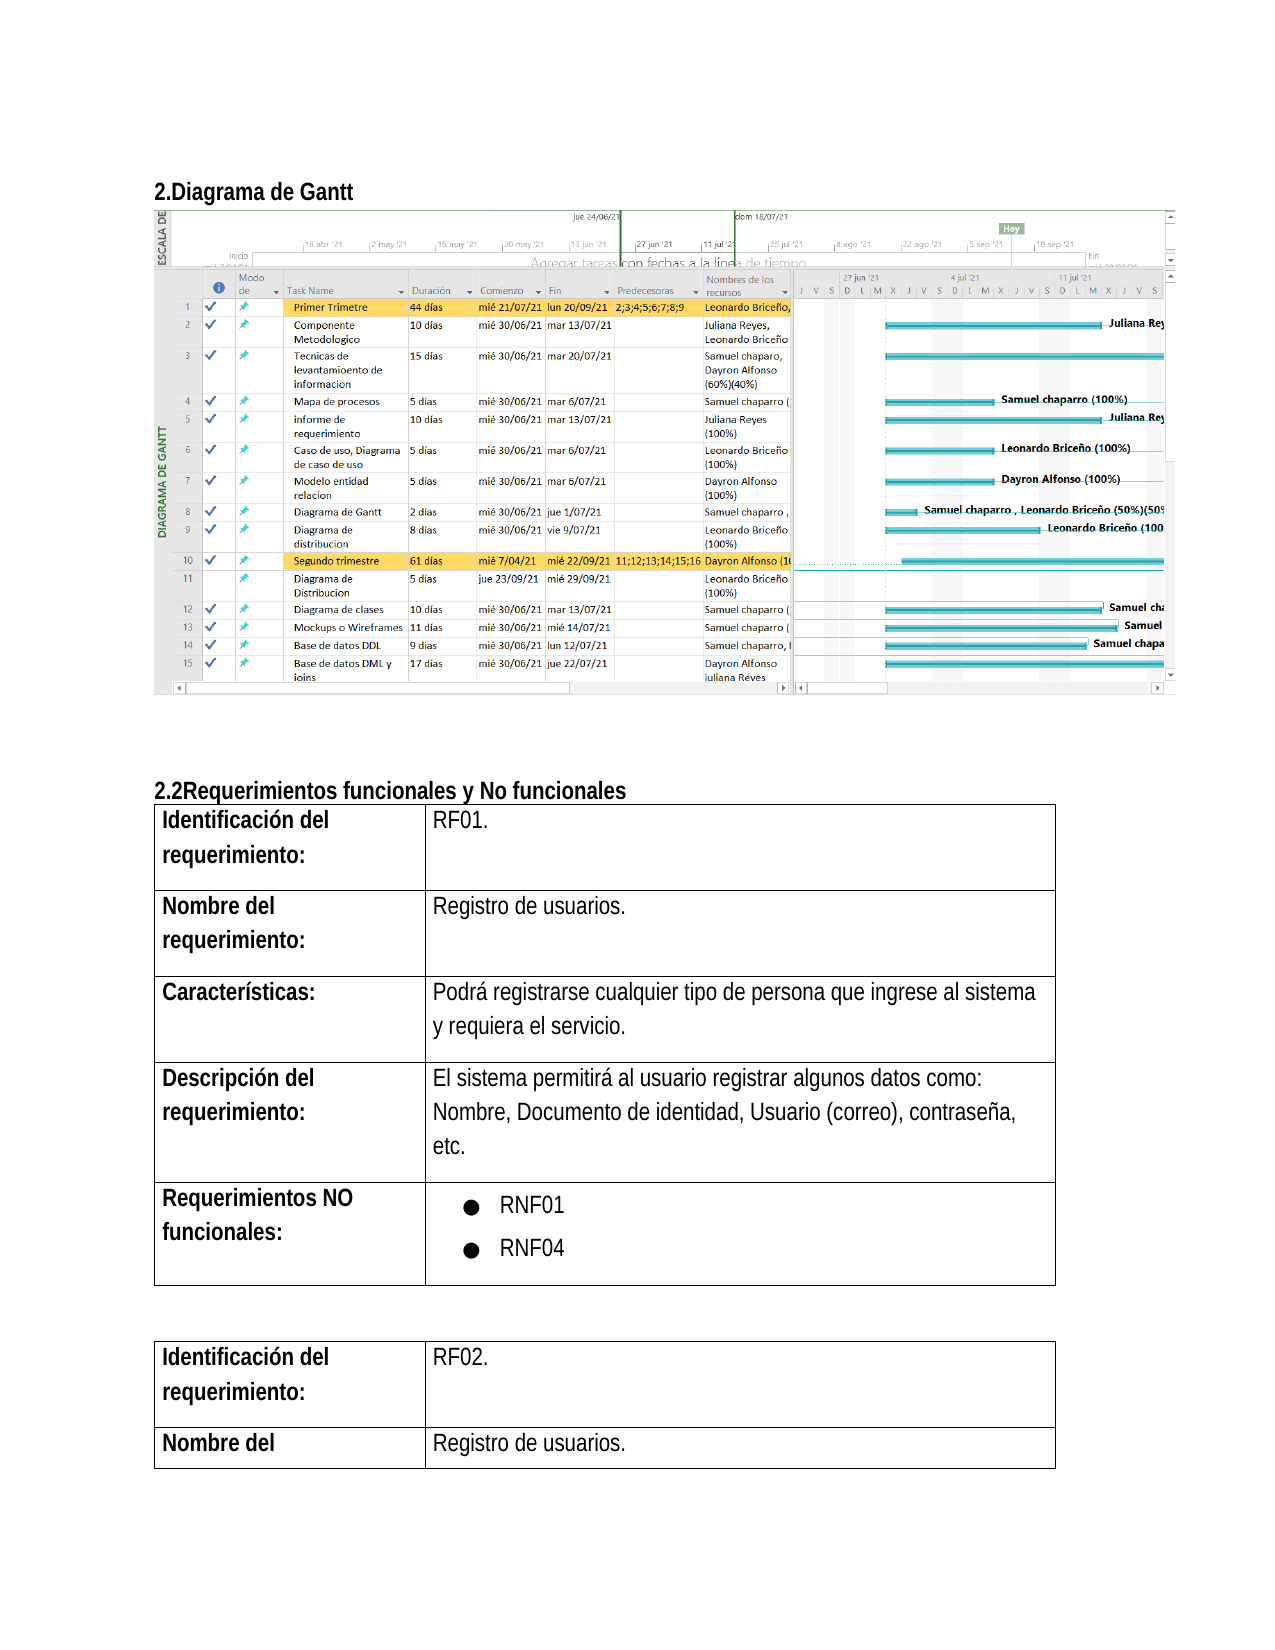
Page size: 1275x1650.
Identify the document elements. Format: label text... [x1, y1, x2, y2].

table_cell Podrá registrarse cualquier tipo de persona que ingrese al sistema y requiera el servicio. [426, 977, 1055, 1062]
table_header RF01. [426, 805, 1055, 890]
table_header Identificación del requerimiento: [155, 805, 425, 890]
picture [154, 210, 1175, 695]
subtitle 2.Diagrama de Gantt [154, 177, 1175, 206]
table_cell El sistema permitirá al usuario registrar algunos datos como: Nombre, Documento de identidad, Usuario (correo), contraseña, etc. [426, 1063, 1055, 1182]
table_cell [426, 1428, 1055, 1468]
table_header RF02. [426, 1342, 1055, 1427]
table_cell Registro de usuarios. [426, 891, 1055, 976]
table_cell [155, 1428, 425, 1468]
table_cell Características: [155, 977, 425, 1062]
table_cell Requerimientos NO funcionales: [155, 1183, 425, 1285]
subtitle 2.2Requerimientos funcionales y No funcionales [154, 776, 1175, 804]
table_cell RNF01 RNF04 [426, 1183, 1055, 1285]
table_cell Nombre del requerimiento: [155, 891, 425, 976]
table_header Identificación del requerimiento: [155, 1342, 425, 1427]
table_cell Descripción del requerimiento: [155, 1063, 425, 1182]
